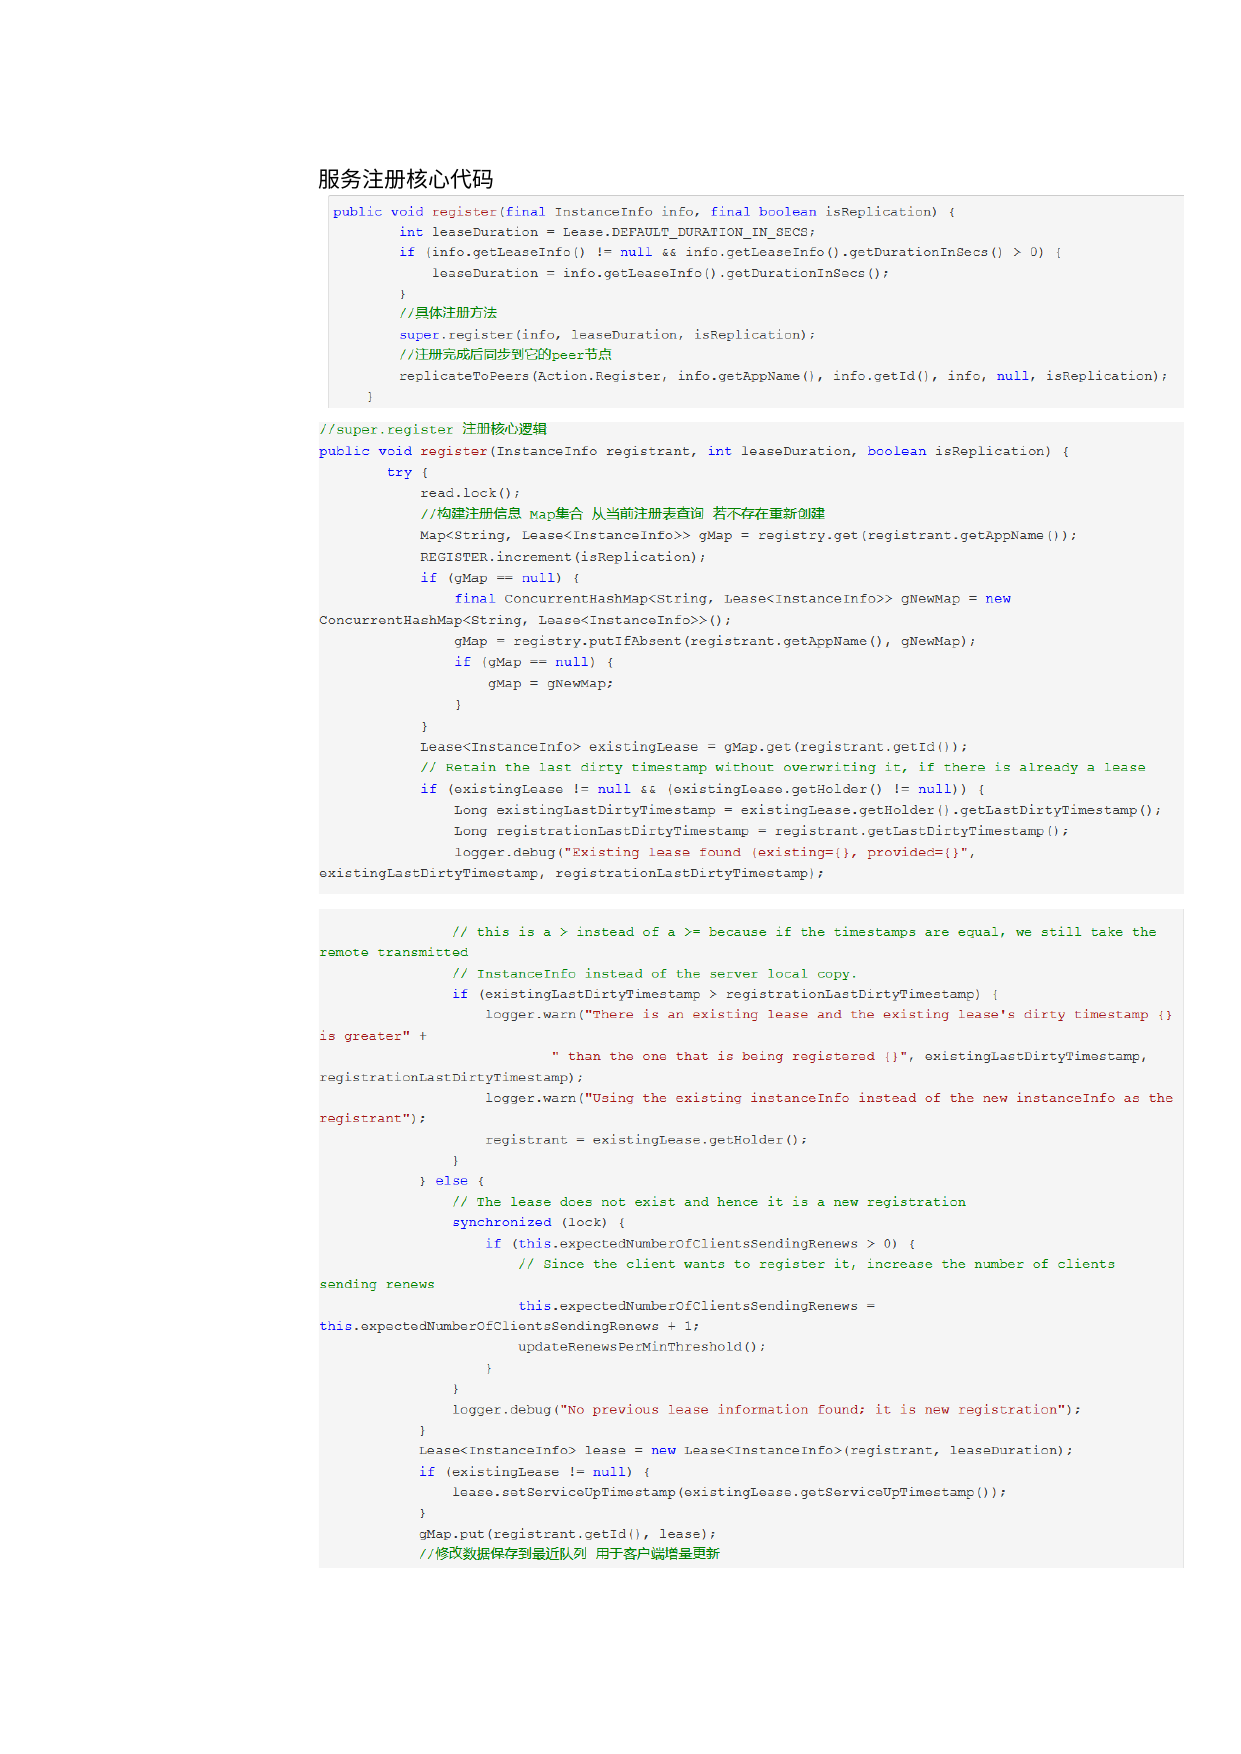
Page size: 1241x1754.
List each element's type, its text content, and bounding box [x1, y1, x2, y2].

list 服务注册核心代码 [319, 162, 1053, 194]
picture [318, 422, 1184, 894]
picture [318, 909, 1184, 1568]
picture [318, 194, 1184, 408]
